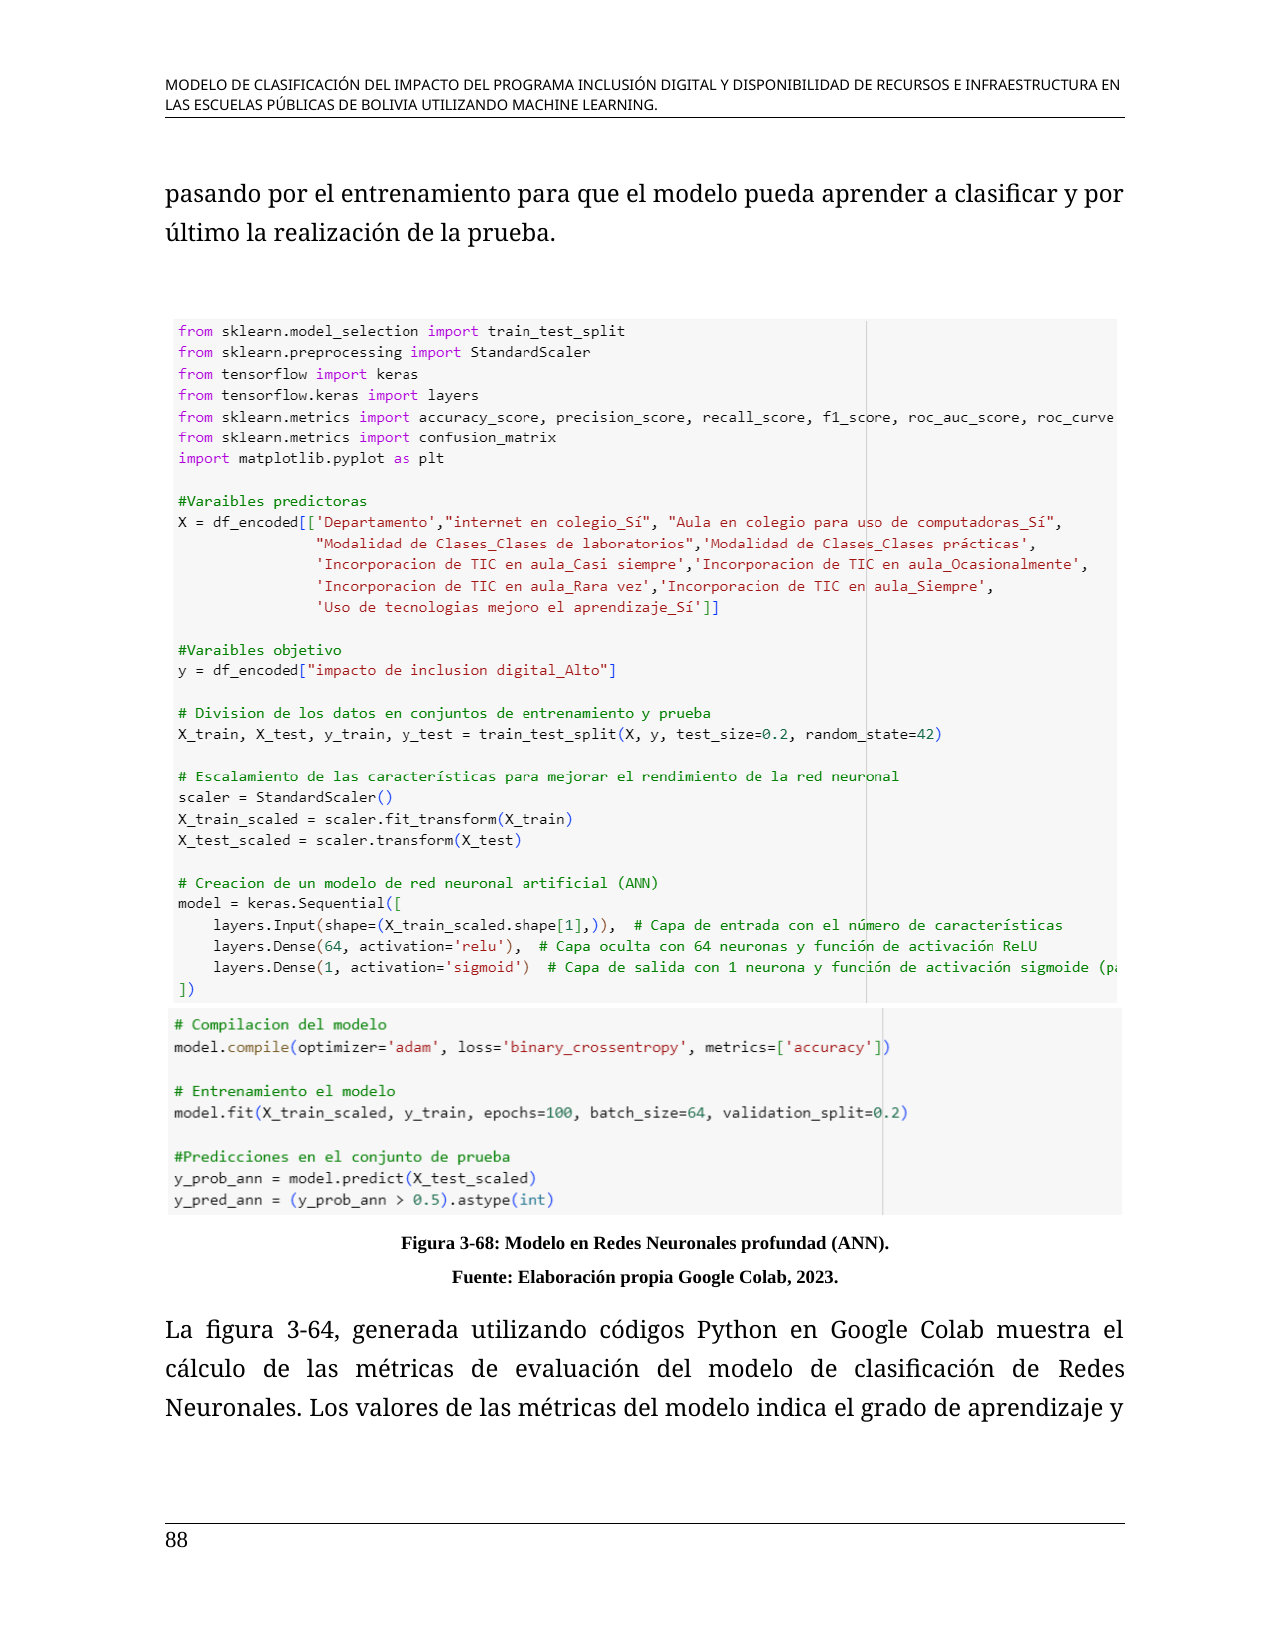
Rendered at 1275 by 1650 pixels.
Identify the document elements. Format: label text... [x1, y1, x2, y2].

picture [168, 1008, 1122, 1215]
text Fuente: Elaboración propia Google Colab, 2023. [165, 1266, 1125, 1288]
picture [173, 319, 1117, 1003]
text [165, 1313, 1125, 1423]
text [165, 177, 1125, 249]
